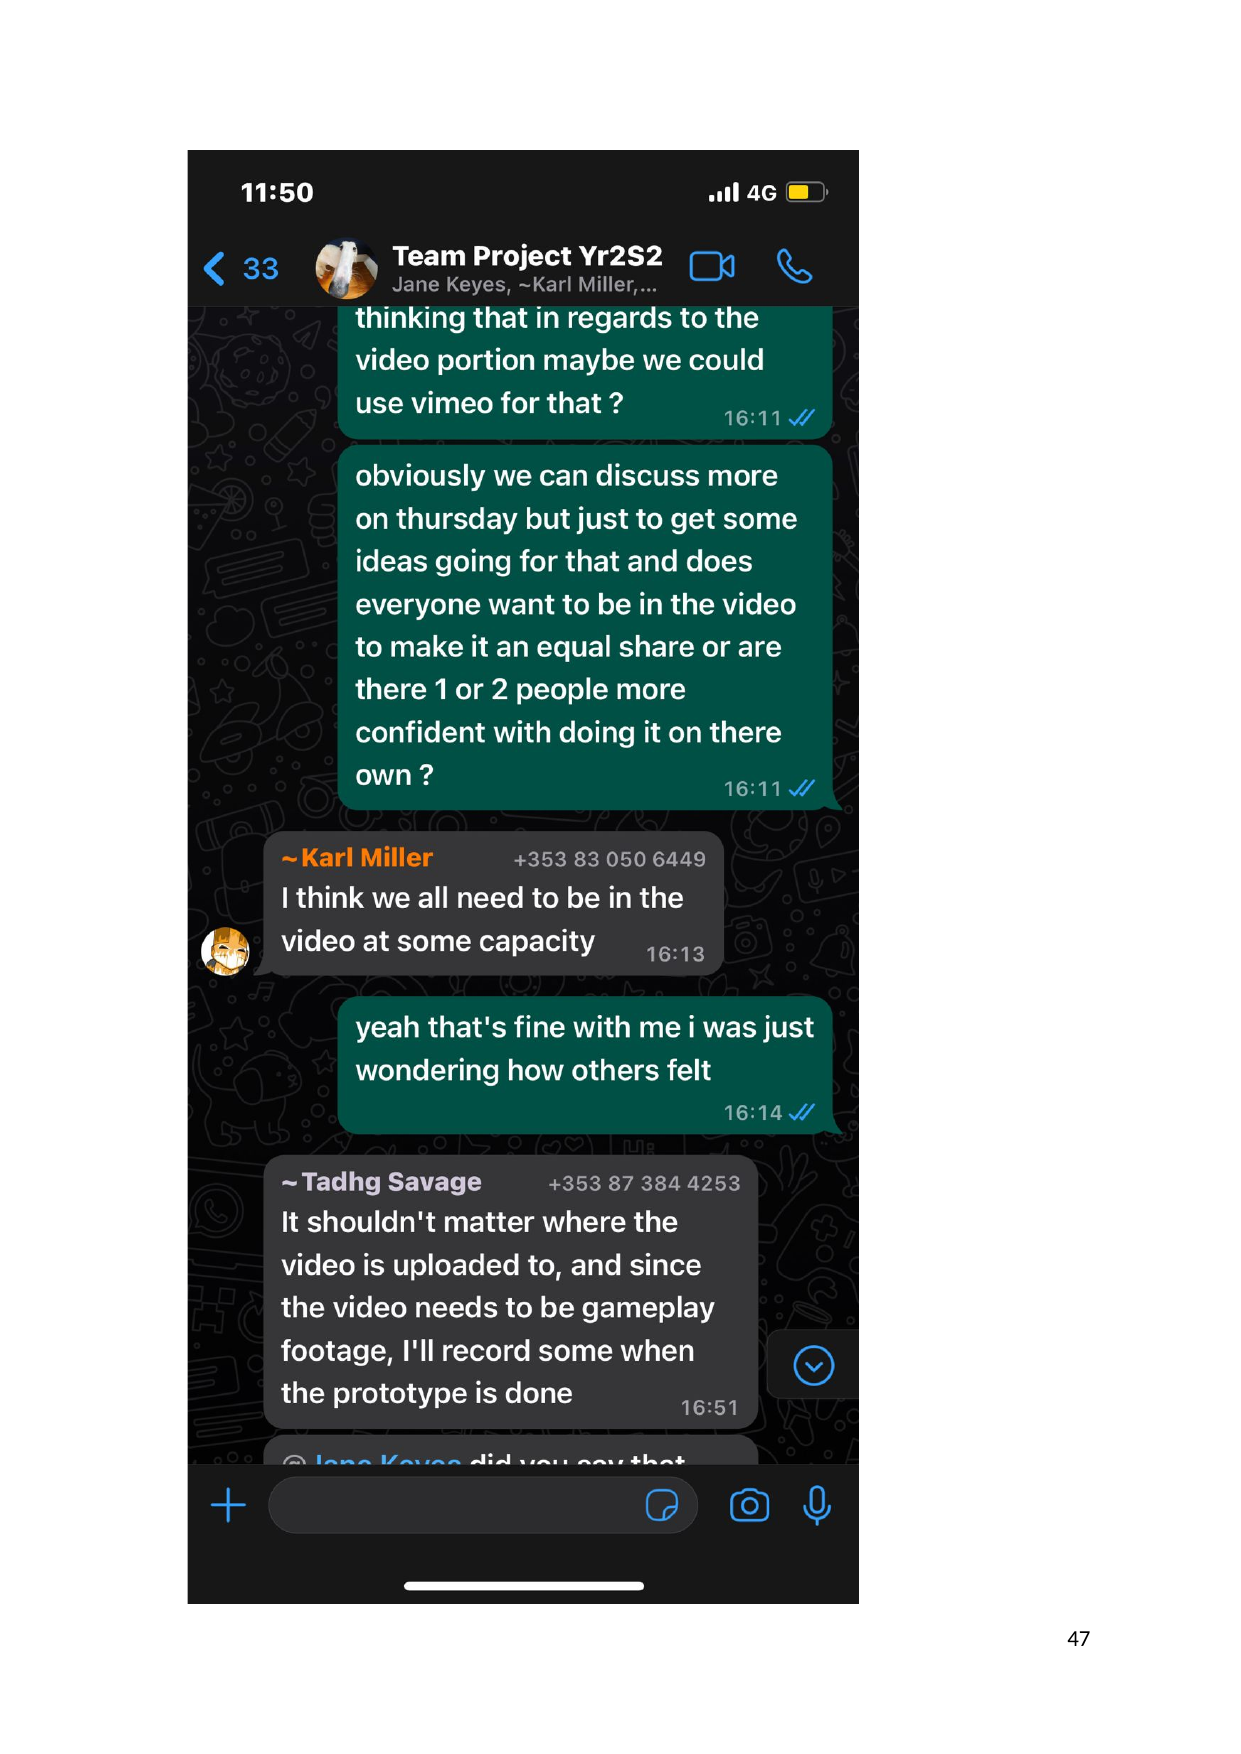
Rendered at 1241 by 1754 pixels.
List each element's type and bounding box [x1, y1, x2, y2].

picture [187, 150, 859, 1604]
